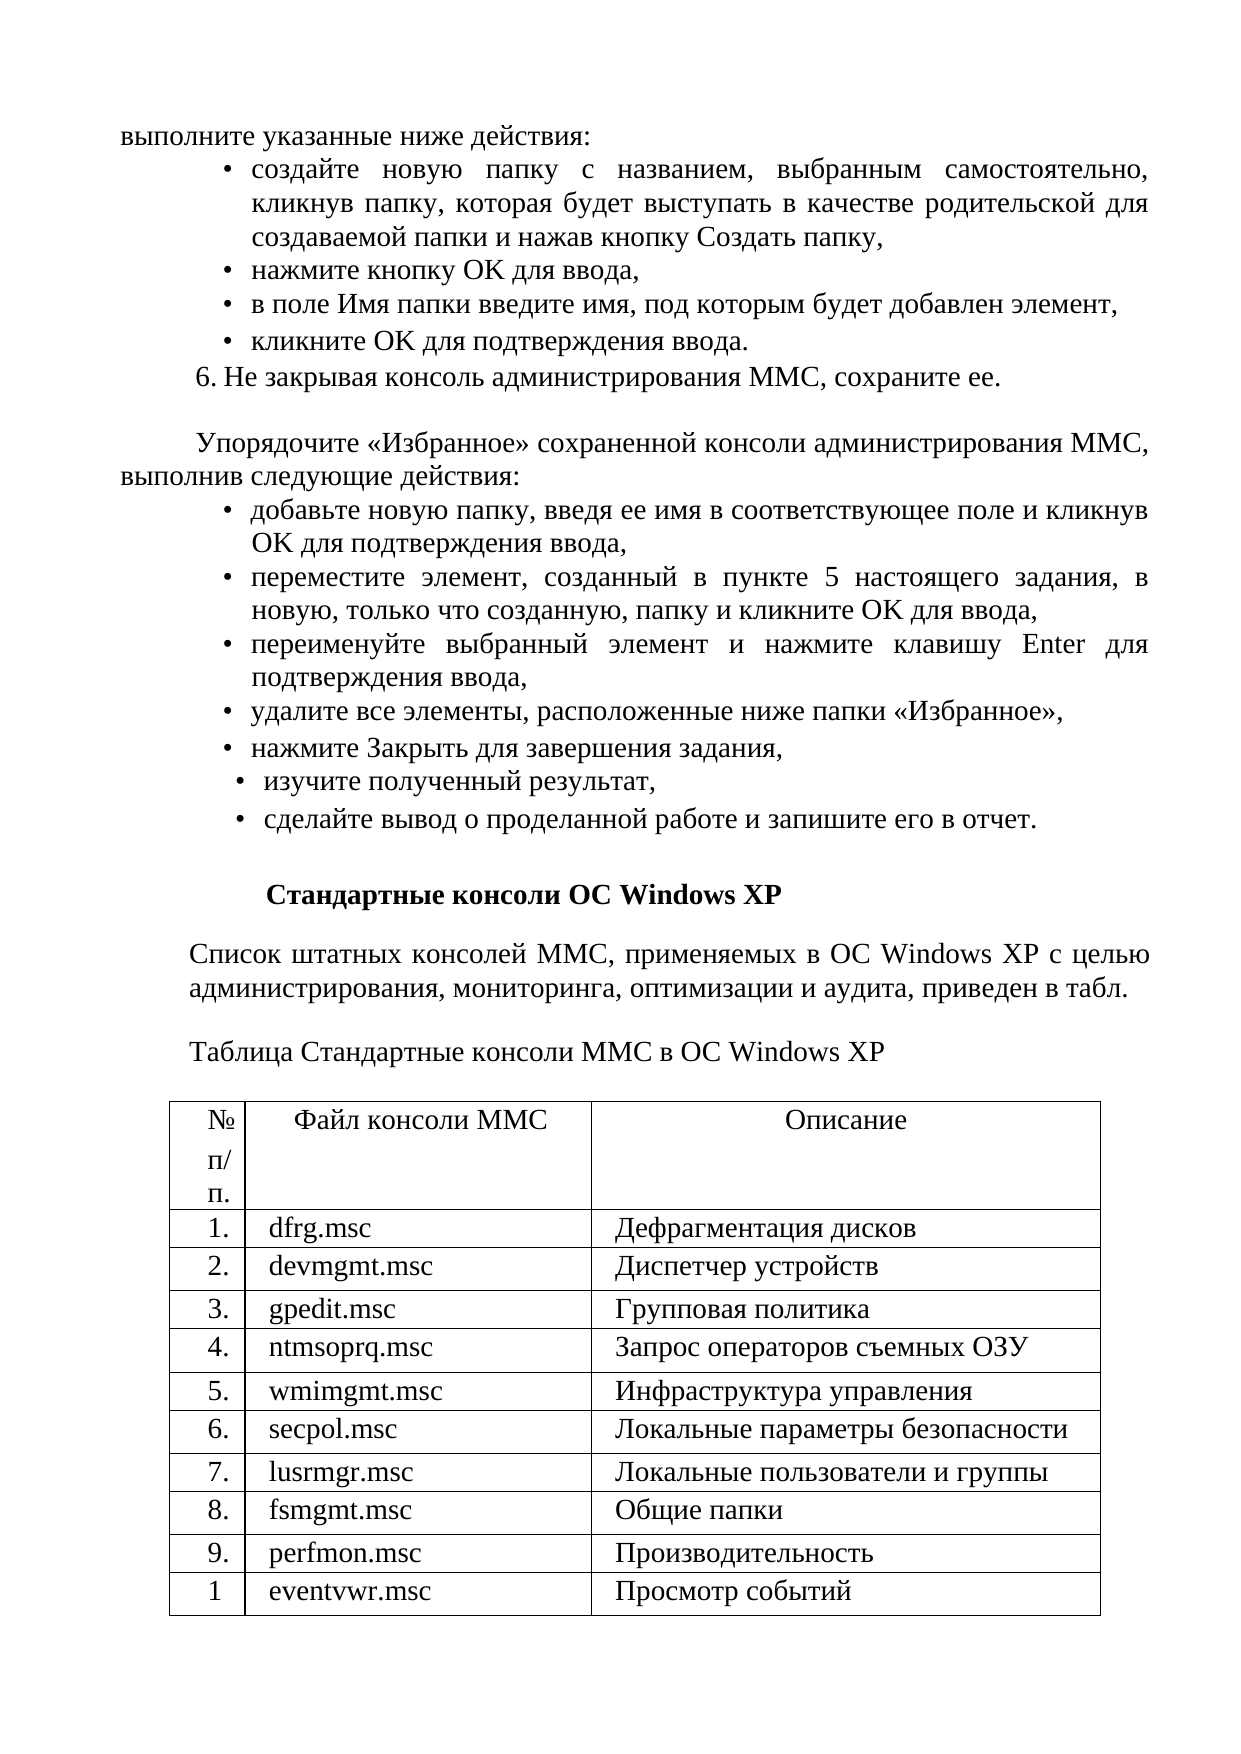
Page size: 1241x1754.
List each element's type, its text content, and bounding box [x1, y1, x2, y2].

table_cell 4. [170, 1329, 244, 1372]
table_cell Групповая политика [592, 1291, 1100, 1328]
table_cell fsmgmt.msc [246, 1492, 591, 1534]
table_cell lusrmgr.msc [246, 1454, 591, 1491]
table_cell dfrg.msc [246, 1210, 591, 1247]
list кликните OK для подтверждения ввода. [222, 323, 1152, 356]
text Стандартные консоли ОС Windows XP [192, 877, 1152, 911]
table_cell gpedit.msc [246, 1291, 591, 1328]
table_header Описание [592, 1102, 1100, 1209]
table_cell Производительность [592, 1535, 1100, 1572]
table_cell perfmon.msc [246, 1535, 591, 1572]
table_cell devmgmt.msc [246, 1248, 591, 1290]
table_cell Дефрагментация дисков [592, 1210, 1100, 1247]
text выполните указанные ниже действия: [120, 118, 1152, 152]
list нажмите кнопку OK для ввода, [222, 252, 1152, 286]
table_cell ntmsoprq.msc [246, 1329, 591, 1372]
text Таблица Стандартные консоли ММС в ОС Windows XP [118, 1034, 1152, 1068]
table_cell Локальные параметры безопасности [592, 1411, 1100, 1453]
table_cell 6. [170, 1411, 244, 1453]
table_cell secpol.msc [246, 1411, 591, 1453]
list в поле Имя папки введите имя, под которым будет добавлен элемент, [222, 286, 1152, 319]
table_cell Общие папки [592, 1492, 1100, 1534]
list создайте новую папку с названием, выбранным самостоятельно, кликнув папку, которая будет выступать в качестве родительской для создаваемой папки и нажав кнопку Создать папку, [222, 152, 1149, 252]
table_cell 2. [170, 1248, 244, 1290]
list удалите все элементы, расположенные ниже папки «Избранное», [222, 693, 1152, 727]
list переименуйте выбранный элемент и нажмите клавишу Enter для подтверждения ввода, [222, 626, 1149, 693]
table_cell 5. [170, 1373, 244, 1410]
table_cell 8. [170, 1492, 244, 1534]
text Упорядочите «Избранное» сохраненной консоли администрирования MMC, выполнив следующие действия: [120, 425, 1149, 492]
table_cell eventvwr.msc [246, 1573, 591, 1615]
text Список штатных консолей ММС, применяемых в ОС Windows XP с целью администрирования, мониторинга, оптимизации и аудита, приведен в табл. [189, 936, 1152, 1003]
table_cell Инфраструктура управления [592, 1373, 1100, 1410]
list нажмите Закрыть для завершения задания, [222, 730, 1152, 763]
table_cell 10. [170, 1573, 244, 1615]
table_header № п/п. [170, 1102, 244, 1209]
list изучите полученный результат, [235, 763, 1152, 797]
table_cell 9. [170, 1535, 244, 1572]
table_header Файл консоли ММС [246, 1102, 591, 1209]
list сделайте вывод о проделанной работе и запишите его в отчет. [235, 801, 1152, 834]
table_cell wmimgmt.msc [246, 1373, 591, 1410]
table_cell 7. [170, 1454, 244, 1491]
table_cell Запрос операторов съемных ОЗУ [592, 1329, 1100, 1372]
list Не закрывая консоль администрирования MMC, сохраните ее. [120, 359, 1152, 393]
table_cell Локальные пользователи и группы [592, 1454, 1100, 1491]
table_cell 1. [170, 1210, 244, 1247]
list добавьте новую папку, введя ее имя в соответствующее поле и кликнув OK для подтверждения ввода, [222, 492, 1149, 559]
table_cell Просмотр событий [592, 1573, 1100, 1615]
table_cell Диспетчер устройств [592, 1248, 1100, 1290]
list переместите элемент, созданный в пункте 5 настоящего задания, в новую, только что созданную, папку и кликните OK для ввода, [222, 559, 1149, 626]
table_cell 3. [170, 1291, 244, 1328]
